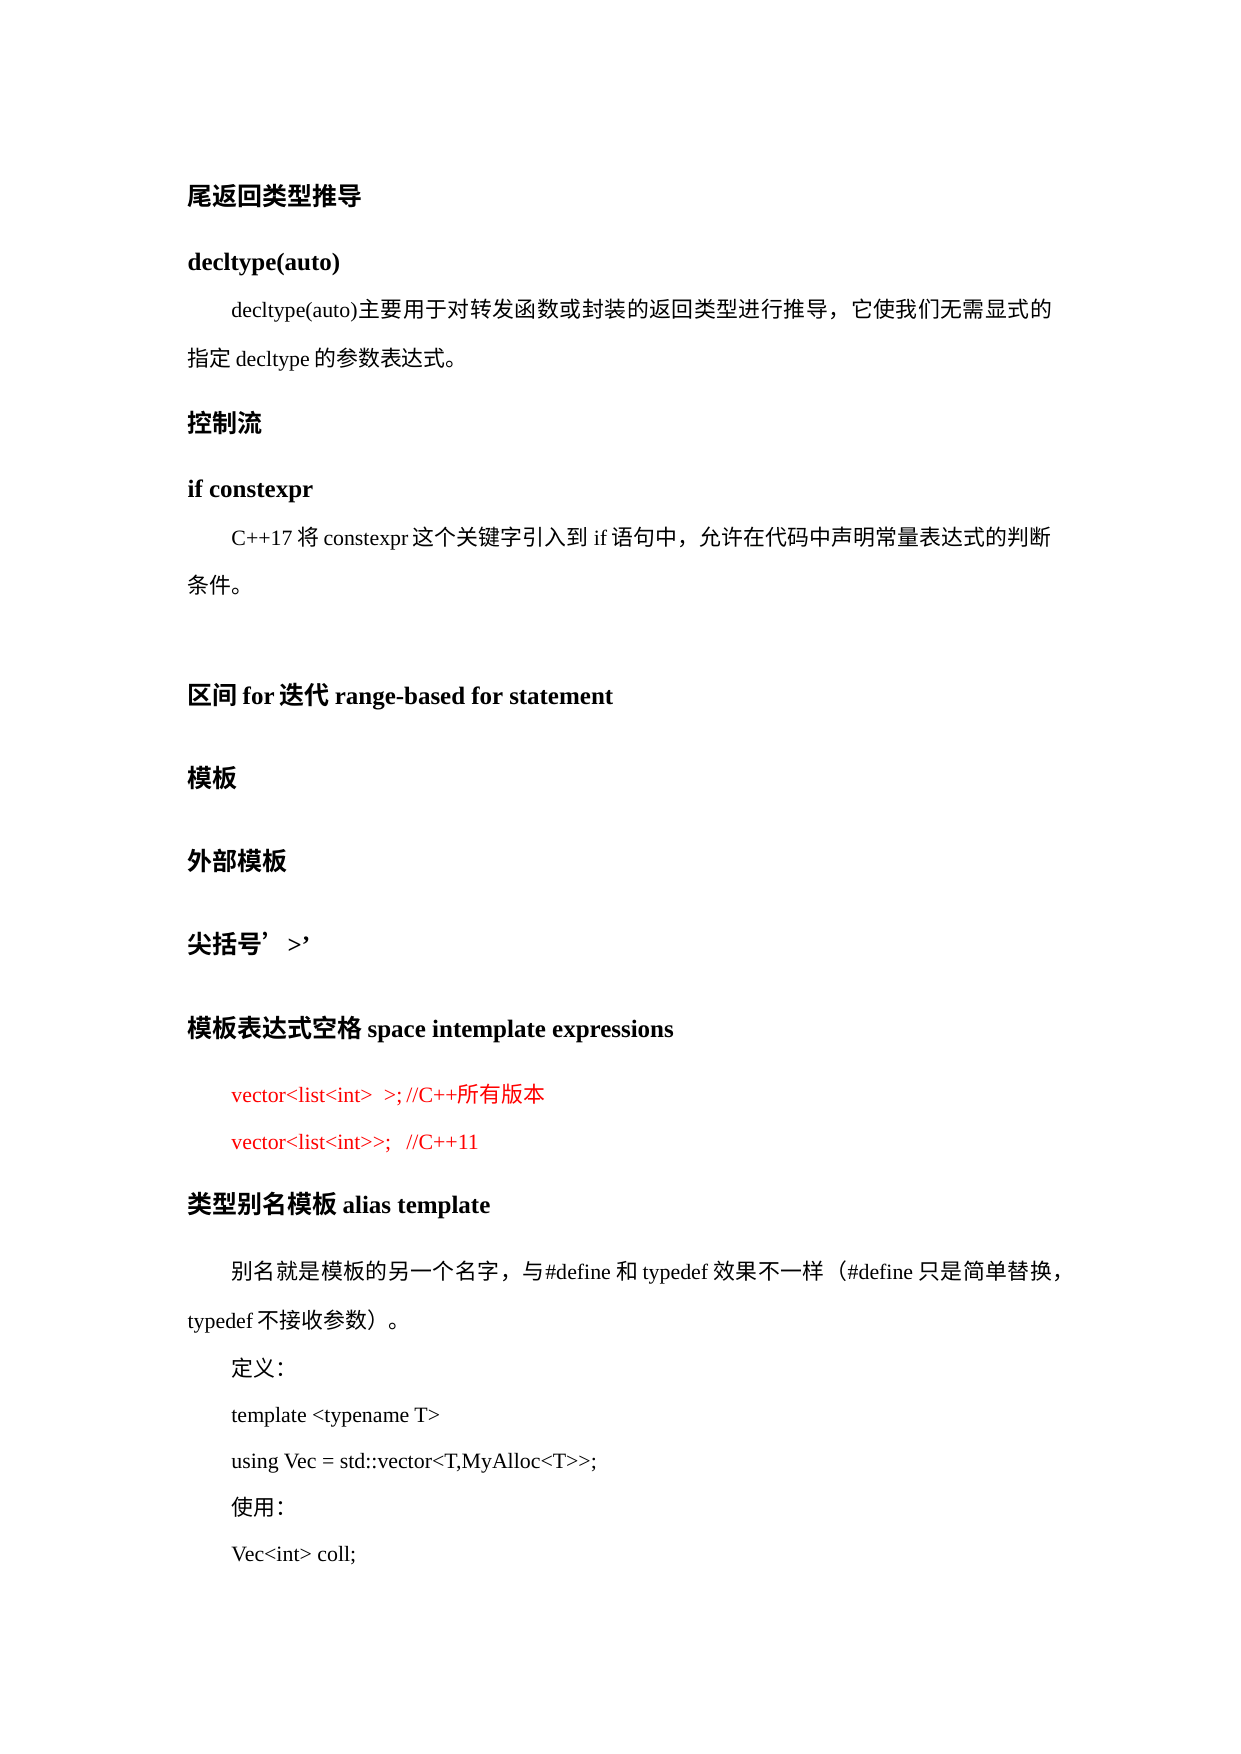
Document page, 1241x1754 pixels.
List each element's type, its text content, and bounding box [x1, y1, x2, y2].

subtitle 外部模板 [187, 827, 1053, 892]
subtitle 尖括号’>’ [187, 911, 1053, 976]
text vector<list<int> >; //C++所有版本 [187, 1077, 1053, 1109]
text 定义： [187, 1351, 1053, 1383]
subtitle 区间for迭代range-based for statement [187, 661, 1053, 726]
subtitle 模板 [187, 744, 1053, 809]
subtitle decltype(auto) [187, 245, 1053, 278]
subtitle 类型别名模板alias template [187, 1170, 1053, 1235]
text using Vec = std::vector<T,MyAlloc<T>>; [187, 1444, 1053, 1476]
text vector<list<int>>; //C++11 [187, 1125, 1053, 1158]
subtitle 尾返回类型推导 [187, 162, 1053, 227]
text decltype(auto)主要用于对转发函数或封装的返回类型进行推导，它使我们无需显式的指定decltype的参数表达式。 [187, 292, 1053, 373]
text template <typename T> [187, 1399, 1053, 1431]
subtitle 控制流 [187, 389, 1053, 454]
text 使用： [187, 1489, 1053, 1522]
text Vec<int> coll; [187, 1537, 1053, 1570]
text 别名就是模板的另一个名字，与#define和typedef效果不一样（#define只是简单替换，typedef不接收参数）。 [187, 1253, 1053, 1335]
text C++17将constexpr这个关键字引入到if语句中，允许在代码中声明常量表达式的判断条件。 [187, 519, 1053, 600]
subtitle 模板表达式空格space intemplate expressions [187, 994, 1053, 1059]
subtitle if constexpr [187, 472, 1053, 505]
